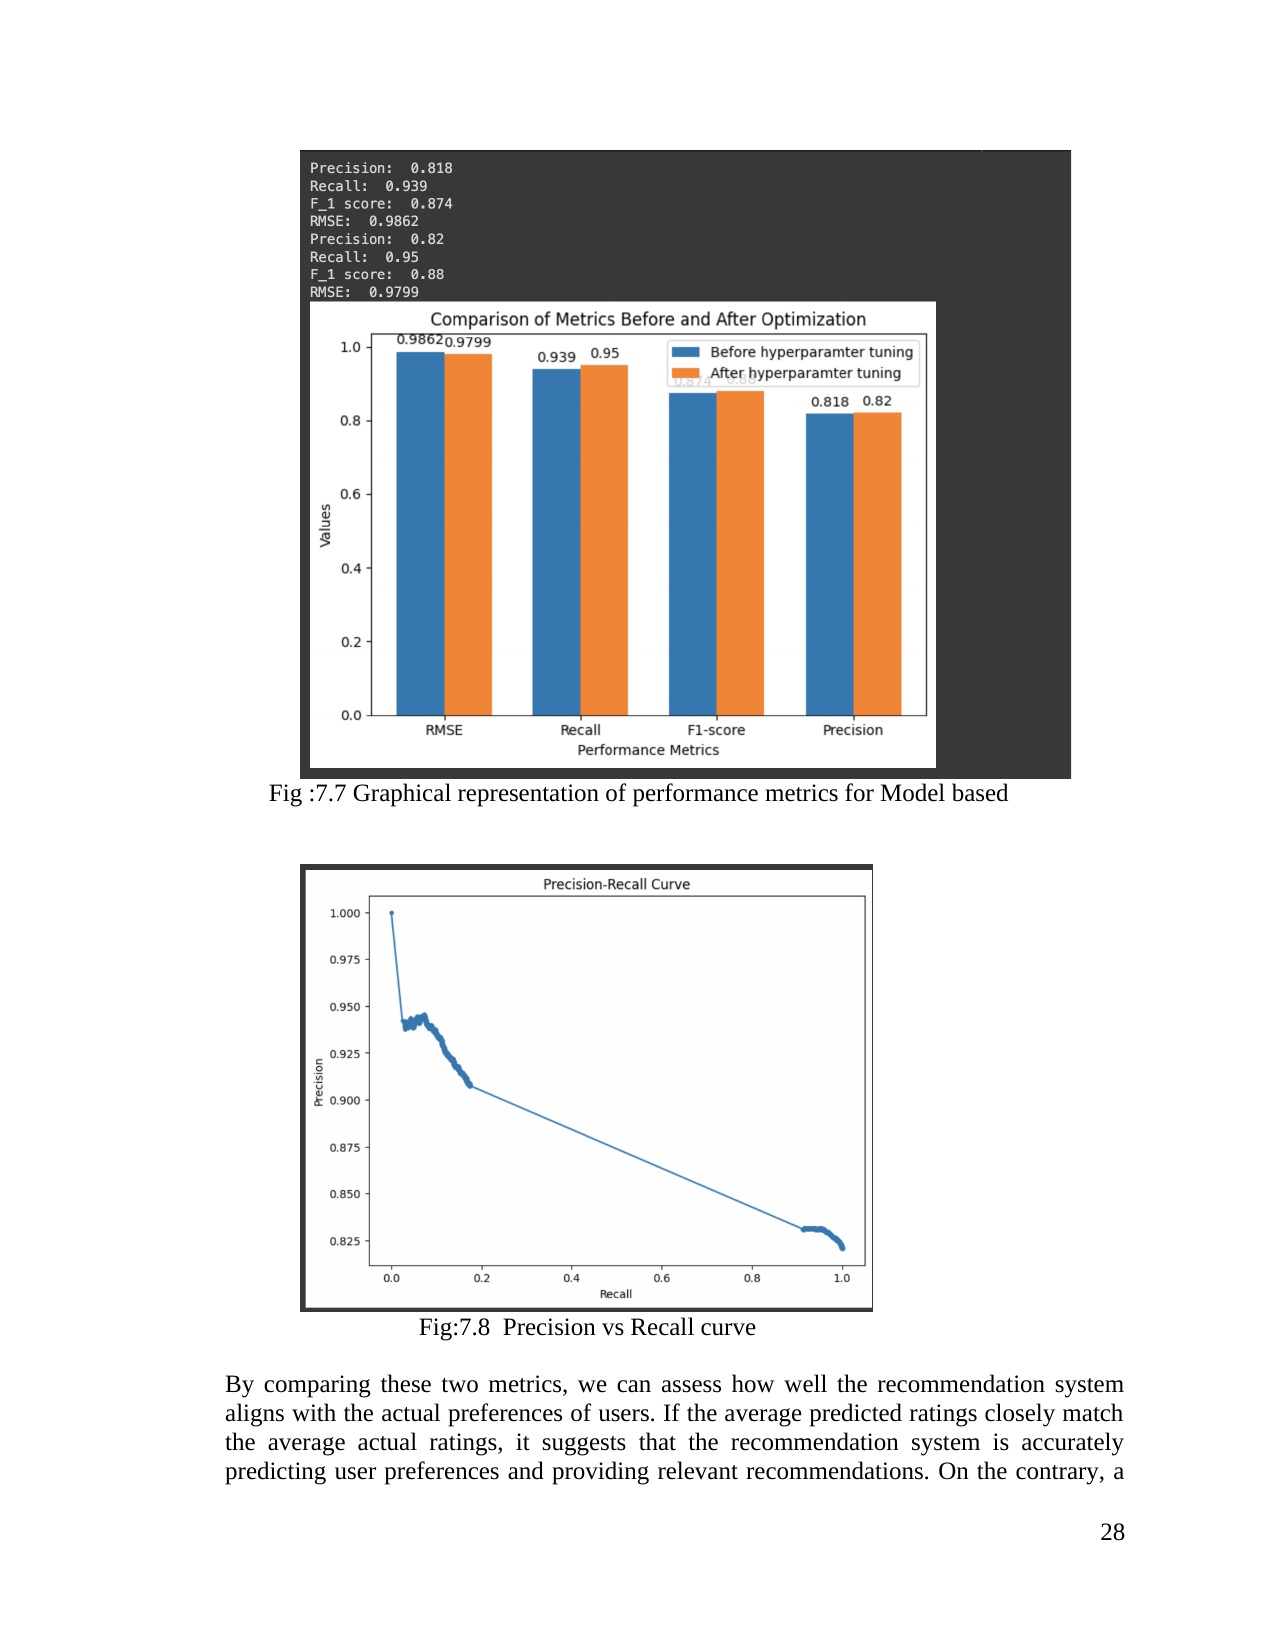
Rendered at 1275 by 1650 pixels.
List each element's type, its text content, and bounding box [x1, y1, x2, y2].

picture [300, 864, 873, 1312]
picture [300, 150, 1072, 779]
text Fig:7.8 Precision vs Recall curve [150, 1312, 1125, 1341]
text Fig :7.7 Graphical representation of performance metrics for Model based [150, 778, 1125, 807]
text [225, 1369, 1125, 1484]
